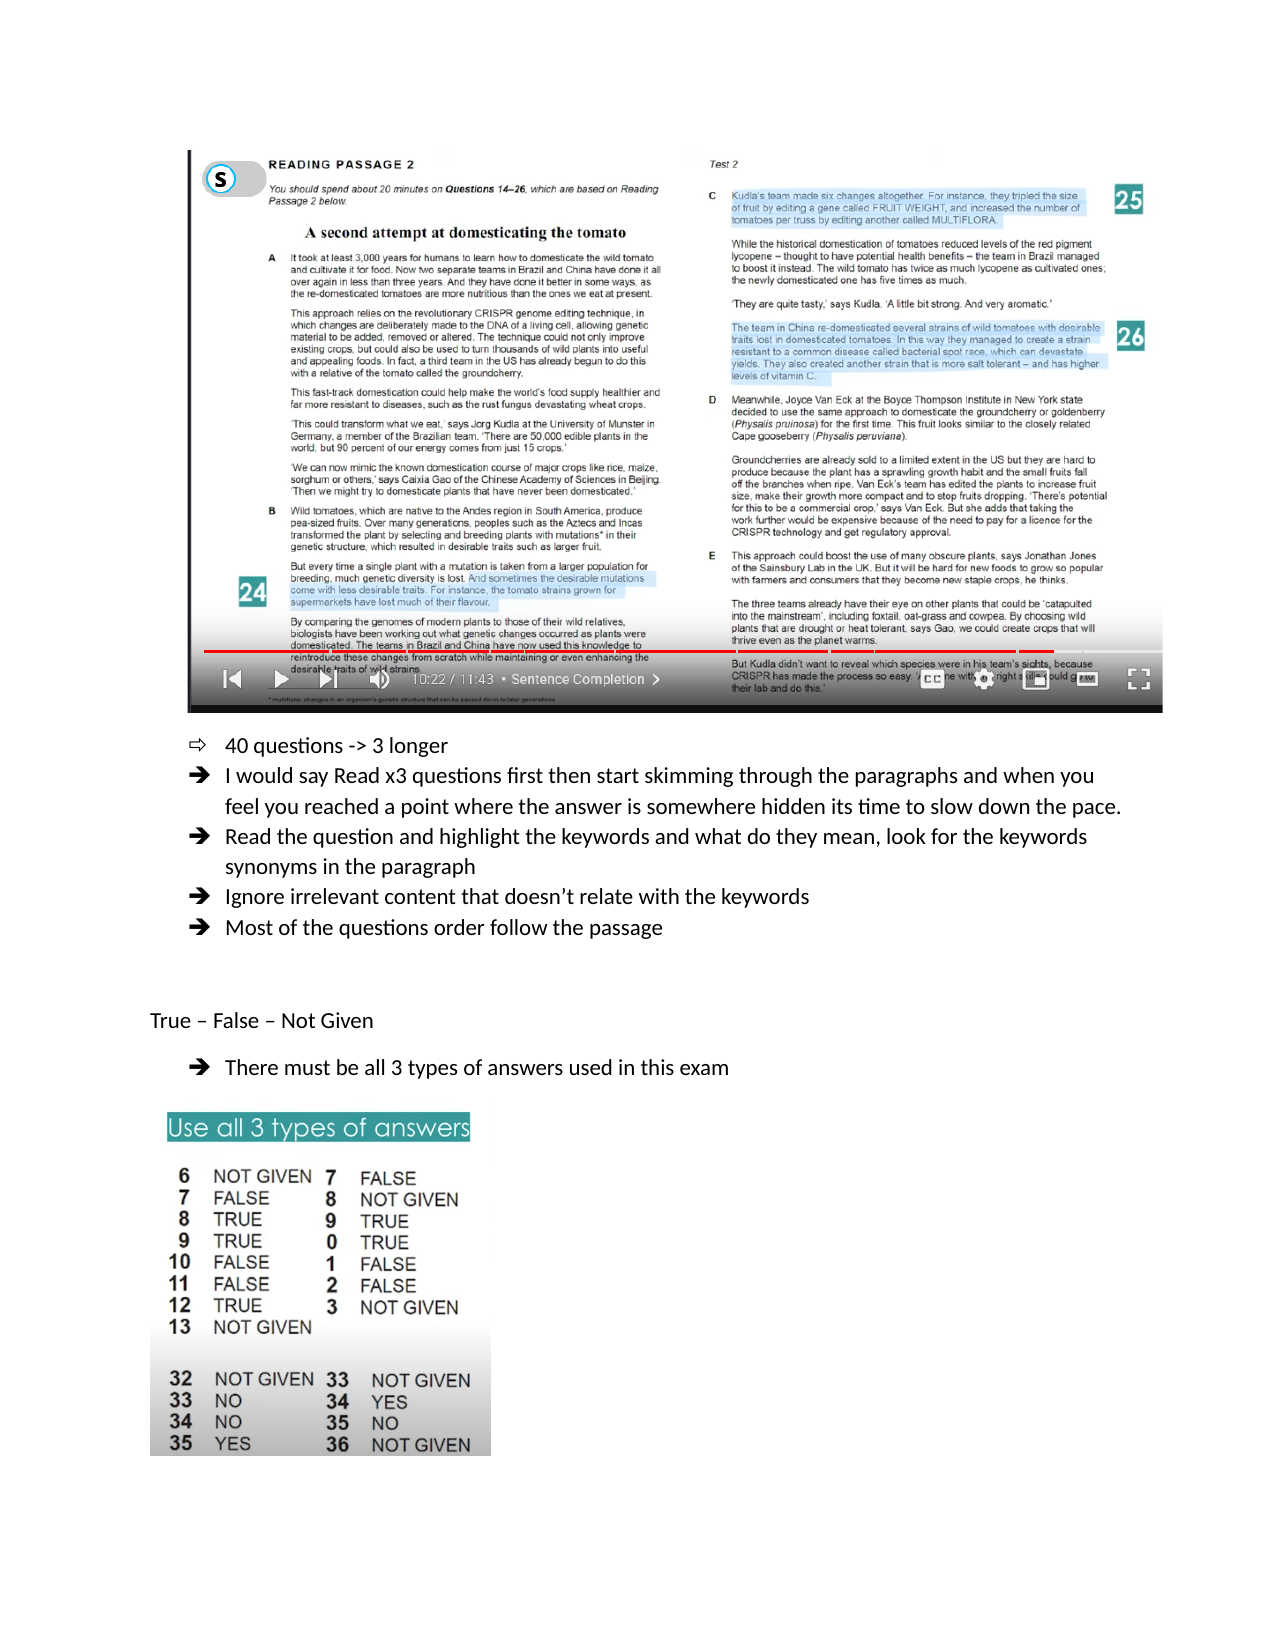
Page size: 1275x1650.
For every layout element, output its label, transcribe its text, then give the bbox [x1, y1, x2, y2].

picture [150, 1100, 491, 1456]
list There must be all 3 types of answers used in this exam [187, 1053, 1125, 1081]
list 40 questions -> 3 longer [187, 731, 1125, 759]
list Ignore irrelevant content that doesn’t relate with the keywords [187, 882, 1125, 911]
text True – False – Not Given [150, 1006, 1125, 1034]
picture [187, 150, 1163, 713]
list I would say Read x3 questions first then start skimming through the paragraphs and when you feel you reached a point where the answer is somewhere hidden its time to slow down the pace. [187, 762, 1125, 820]
list Read the question and highlight the keywords and what do they mean, look for the keywords synonyms in the paragraph [187, 822, 1125, 880]
list Most of the questions order follow the passage [187, 913, 1125, 941]
